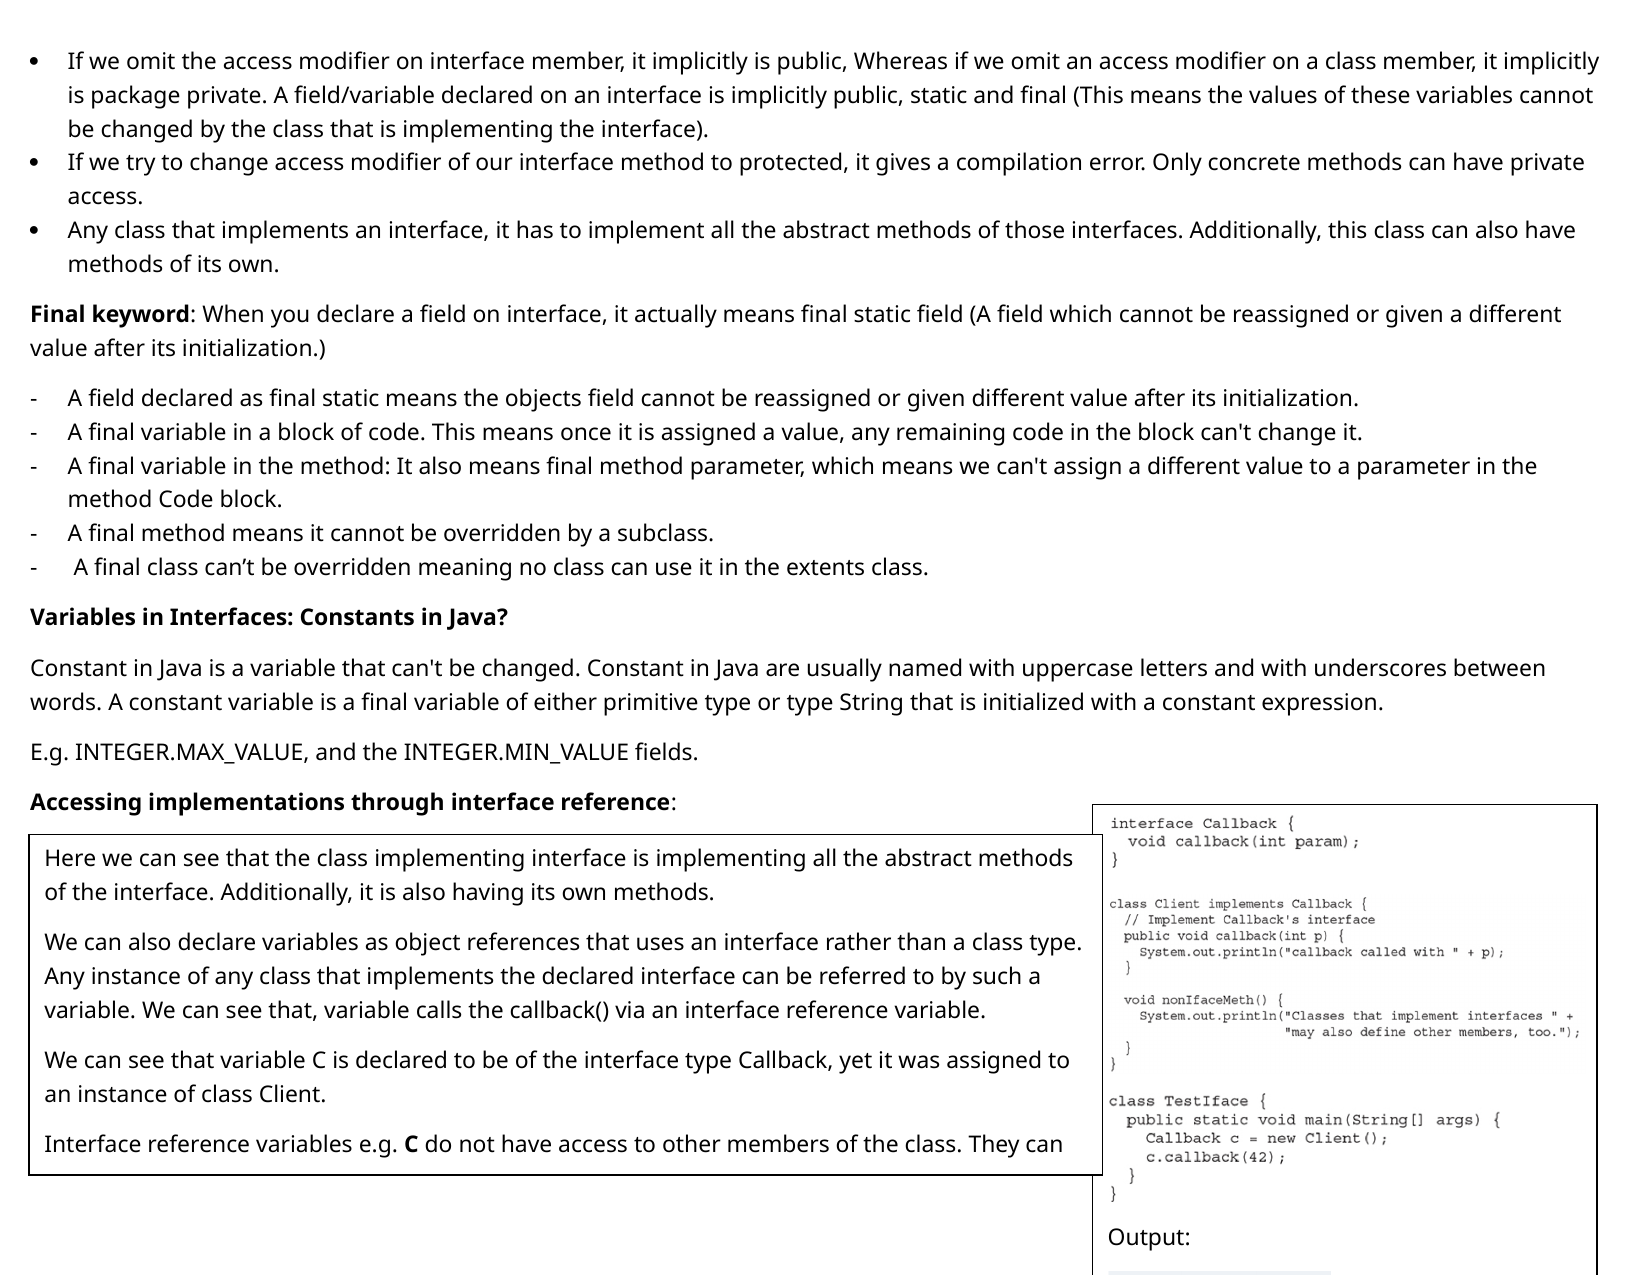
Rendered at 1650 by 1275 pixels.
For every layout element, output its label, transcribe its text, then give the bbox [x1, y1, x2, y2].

list A final method means it cannot be overridden by a subclass. [30, 517, 1620, 548]
picture [1107, 1271, 1331, 1275]
text E.g. INTEGER.MAX_VALUE, and the INTEGER.MIN_VALUE fields. [30, 736, 1620, 767]
list If we try to change access modifier of our interface method to protected, it gives a compilation error. Only concrete methods can have private access. [30, 146, 1620, 211]
text Accessing implementations through interface reference: [30, 786, 1620, 817]
list A final variable in the method: It also means final method parameter, which means we can't assign a different value to a parameter in the method Code block. [30, 449, 1620, 514]
list Any class that implements an interface, it has to implement all the abstract methods of those interfaces. Additionally, this class can also have methods of its own. [30, 214, 1620, 279]
list A field declared as final static means the objects field cannot be reassigned or given different value after its initialization. [30, 382, 1620, 413]
list A final class can’t be overridden meaning no class can use it in the extents class. [30, 551, 1620, 582]
text Final keyword: When you declare a field on interface, it actually means final static field (A field which cannot be reassigned or given a different value after its initialization.) [30, 298, 1620, 363]
picture [1107, 1093, 1517, 1202]
text Variables in Interfaces: Constants in Java? [30, 601, 1620, 632]
list A final variable in a block of code. This means once it is assigned a value, any remaining code in the block can't change it. [30, 416, 1620, 447]
picture [1107, 894, 1586, 1074]
list If we omit the access modifier on interface member, it implicitly is public, Whereas if we omit an access modifier on a class member, it implicitly is package private. A field/variable declared on an interface is implicitly public, static and final (This means the values of these variables cannot be changed by the class that is implementing the interface). [30, 45, 1620, 144]
picture [1107, 812, 1361, 875]
text Constant in Java is a variable that can't be changed. Constant in Java are usually named with uppercase letters and with underscores between words. A constant variable is a final variable of either primitive type or type String that is initialized with a constant expression. [30, 652, 1620, 717]
